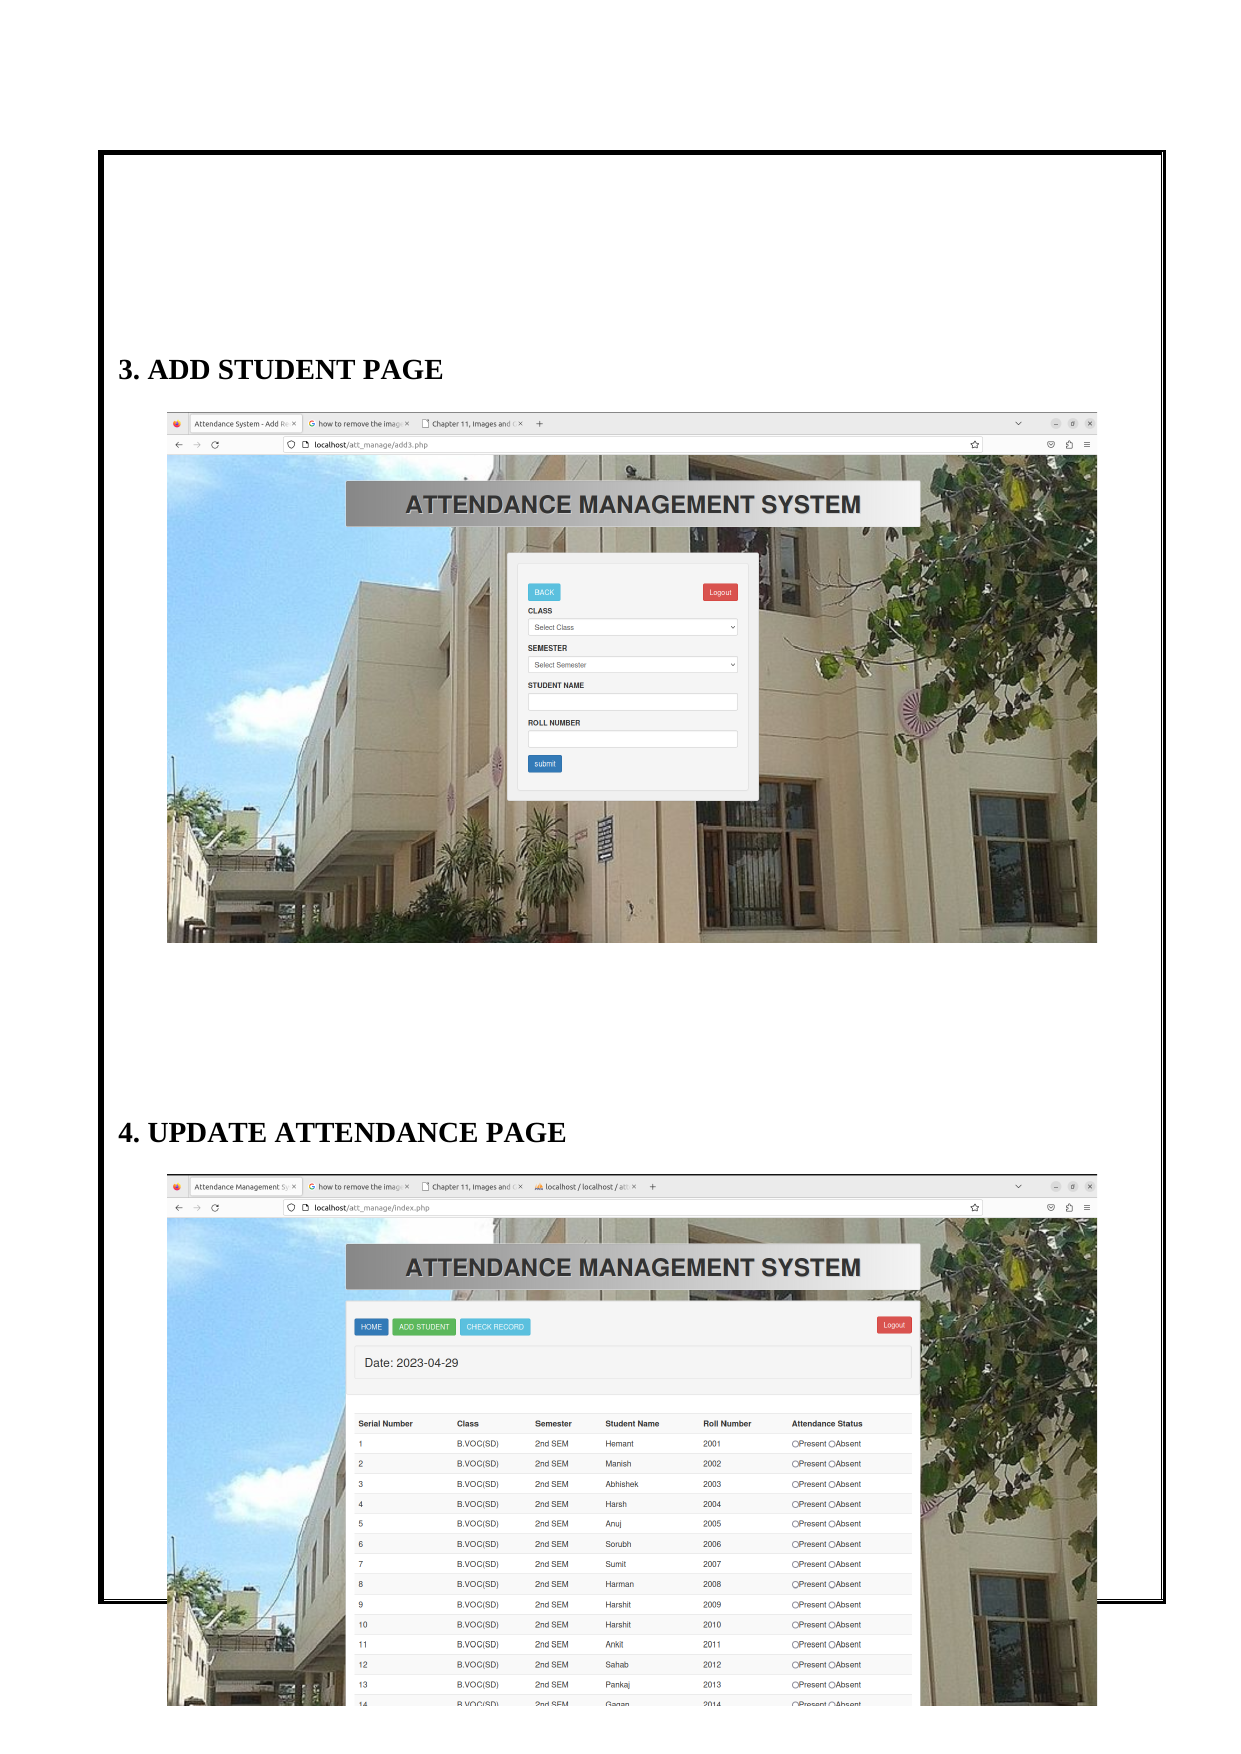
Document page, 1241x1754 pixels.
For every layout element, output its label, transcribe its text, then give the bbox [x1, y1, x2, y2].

text 4. UPDATE ATTENDANCE PAGE [118, 1115, 1146, 1148]
picture [167, 1174, 1098, 1706]
picture [167, 412, 1098, 943]
text 3. ADD STUDENT PAGE [118, 352, 1146, 386]
